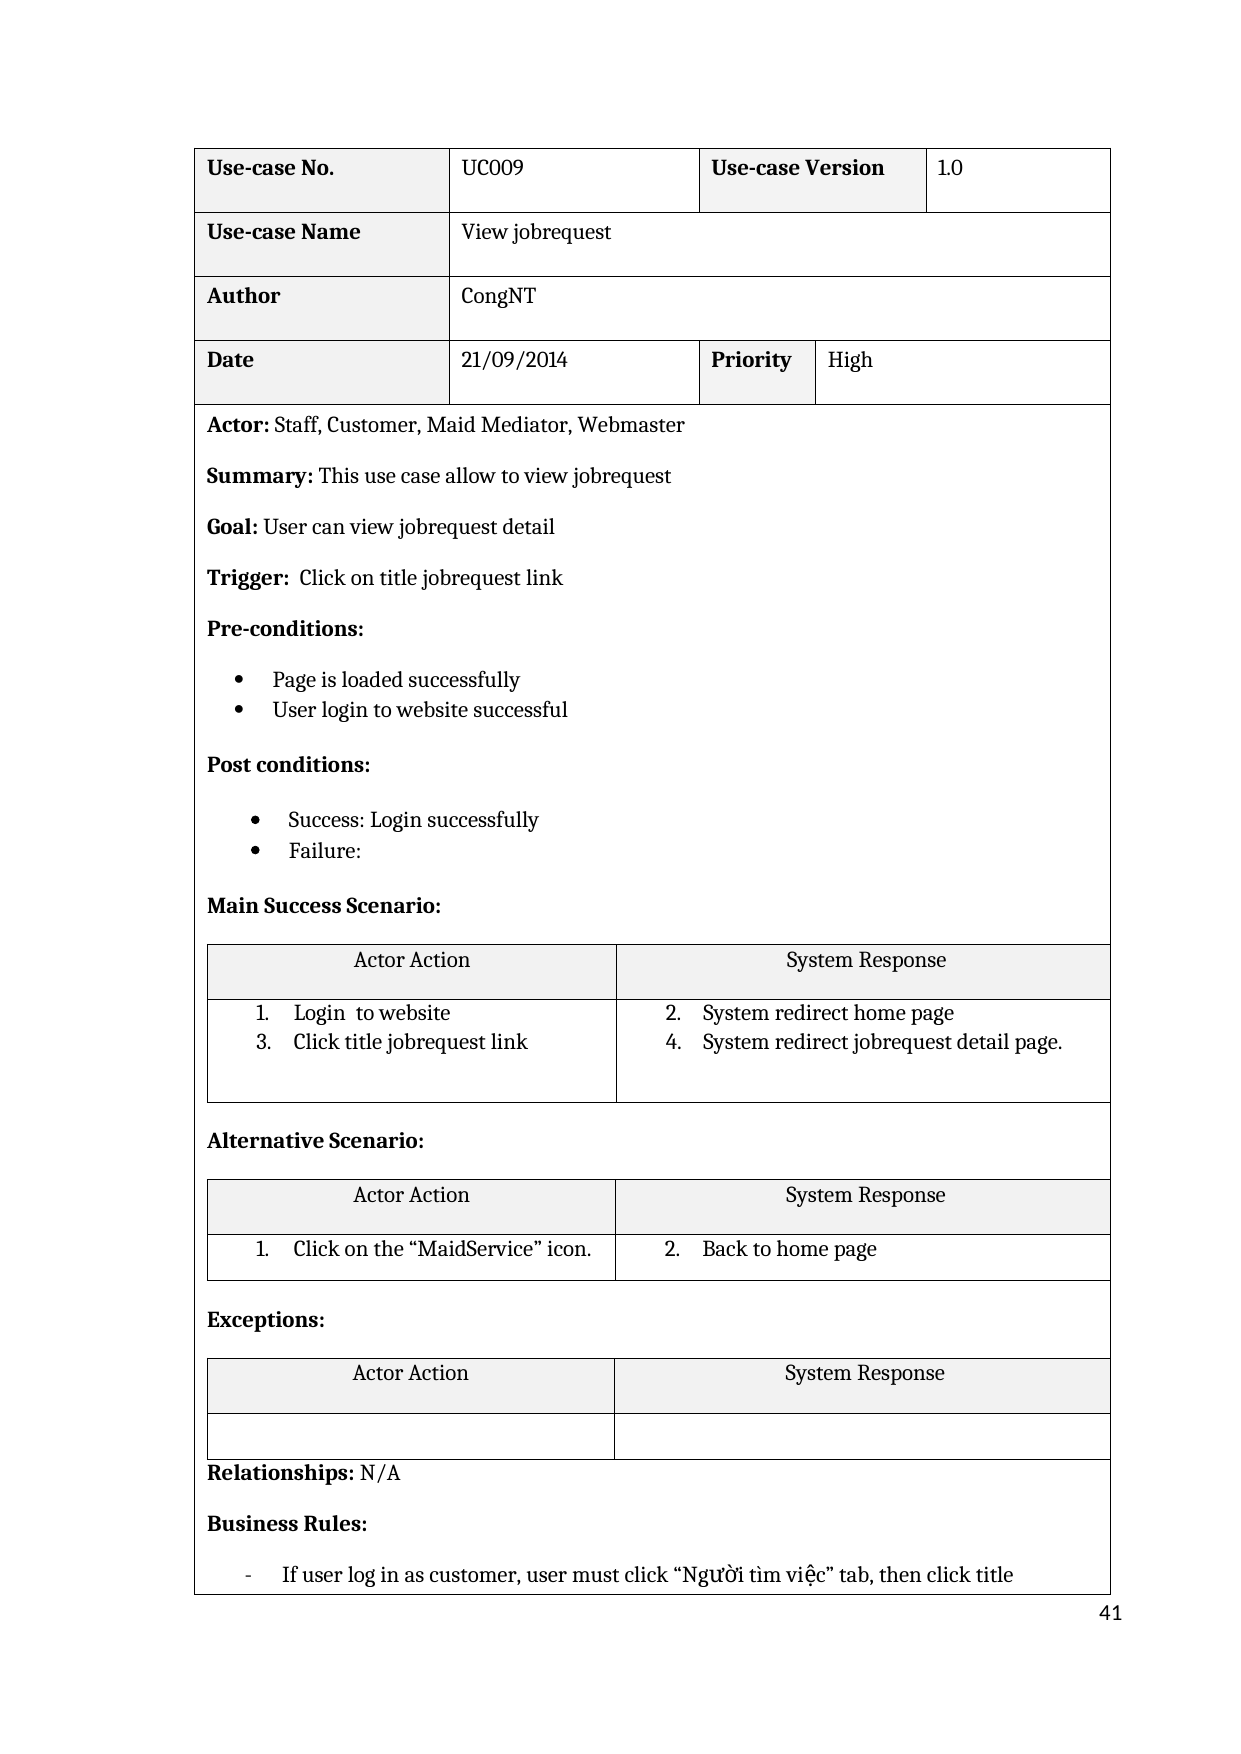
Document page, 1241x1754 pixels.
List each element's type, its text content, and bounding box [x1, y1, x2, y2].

table_cell Use-case Version [700, 149, 926, 212]
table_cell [195, 405, 1110, 1594]
table_cell Date [195, 341, 449, 404]
table_cell Author [195, 277, 449, 340]
table_cell UC009 [450, 149, 699, 212]
table_cell 21/09/2014 [450, 341, 699, 404]
table_cell 1.0 [927, 149, 1110, 212]
table_cell High [816, 341, 1110, 404]
table_cell Use-case Name [195, 213, 449, 276]
table_cell View jobrequest [450, 213, 1110, 276]
table_cell CongNT [450, 277, 1110, 340]
table_cell Use-case No. [195, 149, 449, 212]
table_cell Priority [700, 341, 815, 404]
